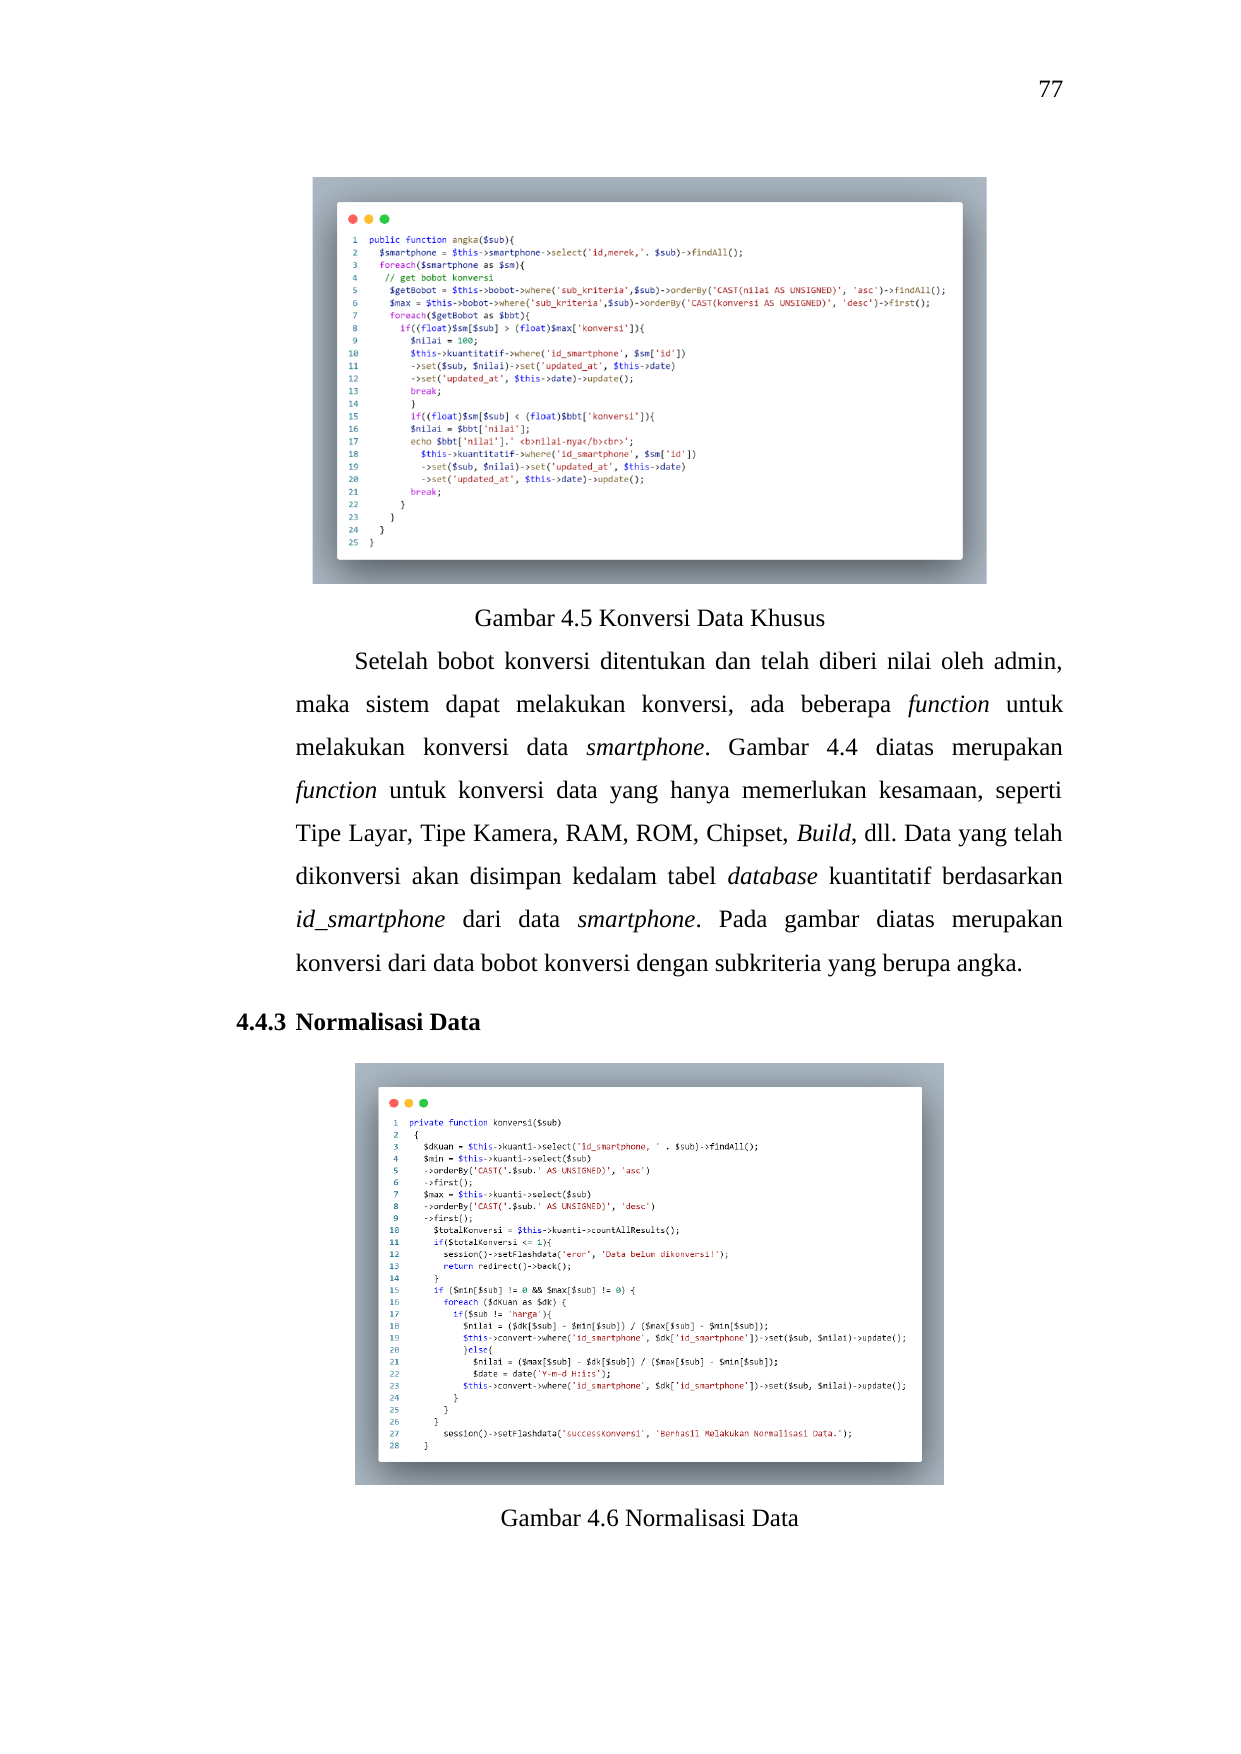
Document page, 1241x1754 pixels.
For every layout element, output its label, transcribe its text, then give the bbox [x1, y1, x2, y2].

text Setelah bobot konversi ditentukan dan telah diberi nilai oleh admin, maka sistem dapat melakukan konversi, ada beberapa function untuk melakukan konversi data smartphone. Gambar 4.4 diatas merupakan function untuk konversi data yang hanya memerlukan kesamaan, seperti Tipe Layar, Tipe Kamera, RAM, ROM, Chipset, Build, dll. Data yang telah dikonversi akan disimpan kedalam tabel database kuantitatif berdasarkan id_smartphone dari data smartphone. Pada gambar diatas merupakan konversi dari data bobot konversi dengan subkriteria yang berupa angka. [295, 646, 1063, 976]
text Gambar 4.5 Konversi Data Khusus [236, 603, 1063, 631]
text Gambar 4.6 Normalisasi Data [236, 1503, 1063, 1532]
picture [355, 1063, 944, 1485]
picture [312, 177, 987, 584]
subtitle Normalisasi Data [236, 1007, 1063, 1036]
